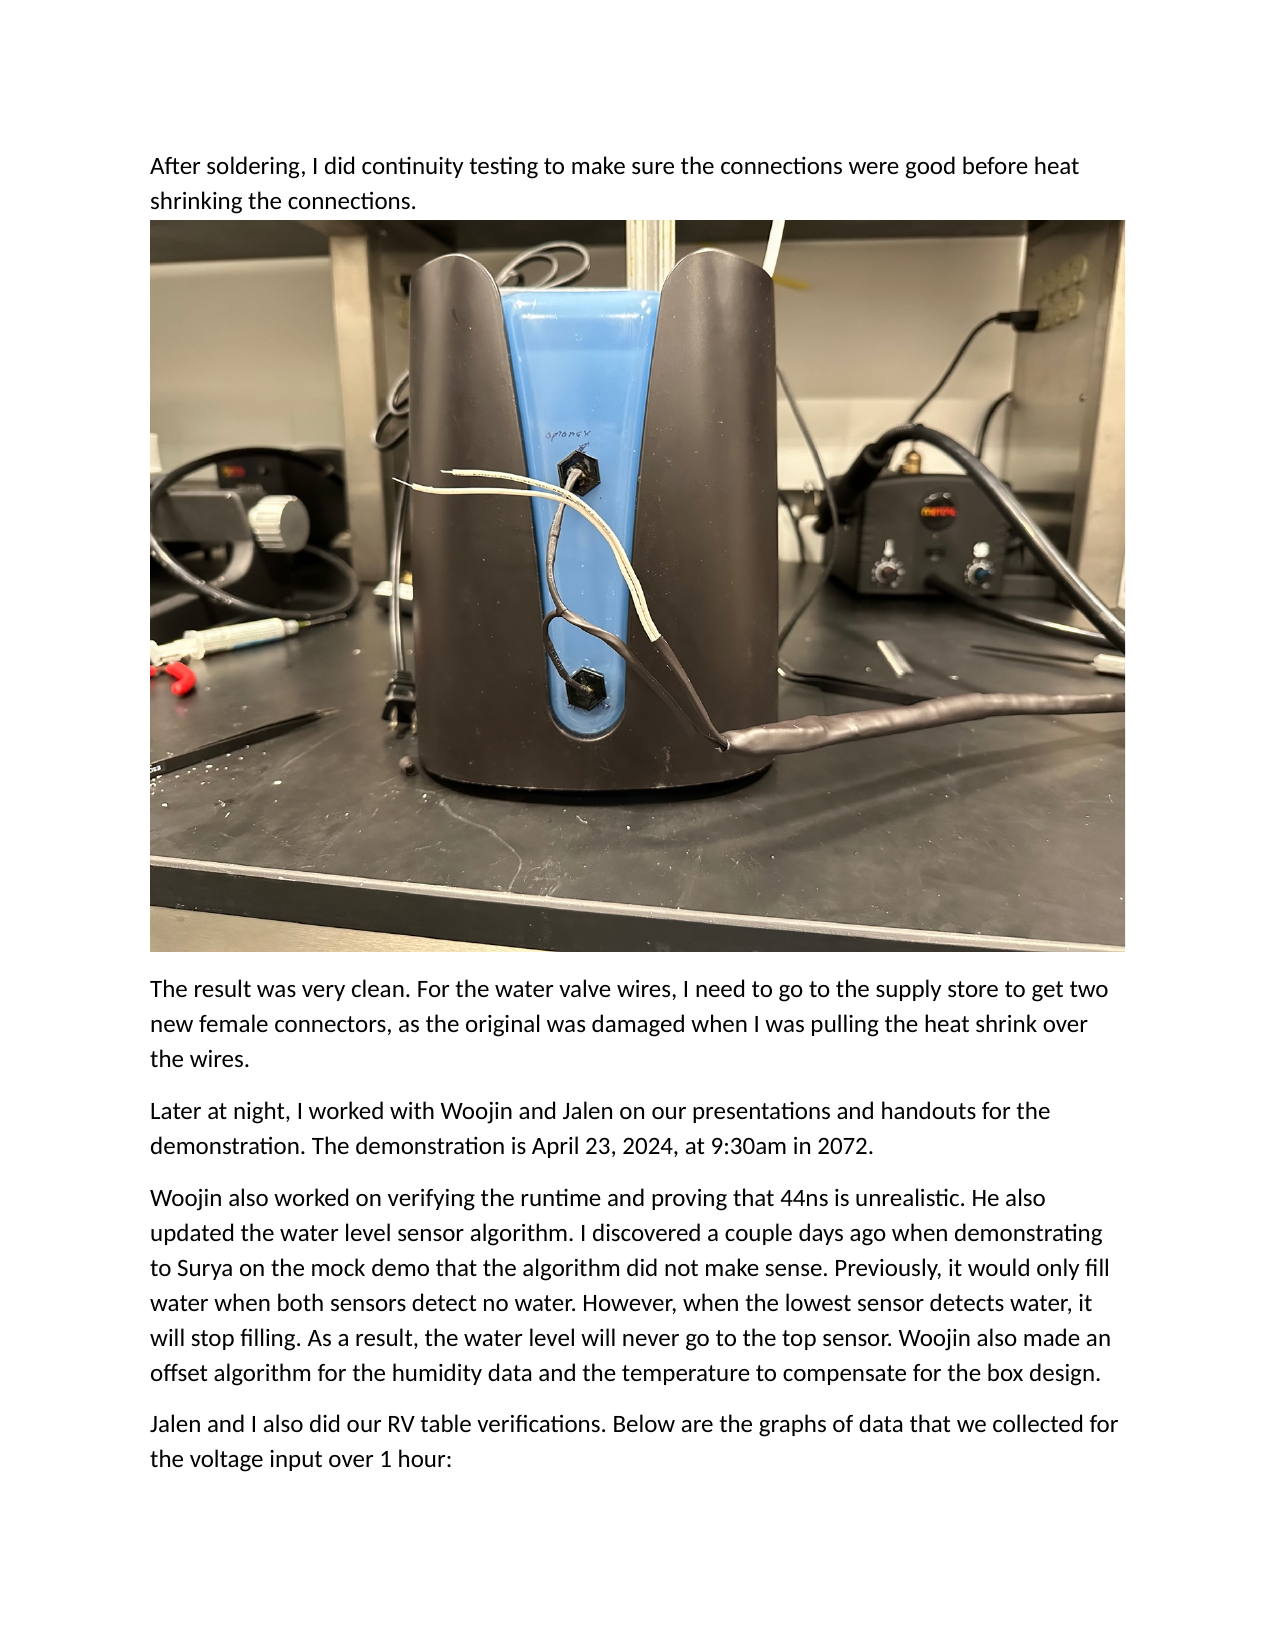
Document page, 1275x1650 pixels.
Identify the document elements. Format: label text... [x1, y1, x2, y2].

text The result was very clean. For the water valve wires, I need to go to the supply store to get two new female connectors, as the original was damaged when I was pulling the heat shrink over the wires. [150, 974, 1125, 1074]
text Jalen and I also did our RV table verifications. Below are the graphs of data that we collected for the voltage input over 1 hour: [150, 1409, 1125, 1474]
text Woojin also worked on verifying the runtime and proving that 44ns is unrealistic. He also updated the water level sensor algorithm. I discovered a couple days ago when demonstrating to Surya on the mock demo that the algorithm did not make sense. Previously, it would only fill water when both sensors detect no water. However, when the lowest sensor detects water, it will stop filling. As a result, the water level will never go to the top sensor. Woojin also made an offset algorithm for the humidity data and the temperature to compensate for the box design. [150, 1182, 1125, 1387]
picture [150, 220, 1125, 952]
text After soldering, I did continuity testing to make sure the connections were good before heat shrinking the connections. [150, 150, 1125, 220]
text Later at night, I worked with Woojin and Jalen on our presentations and handouts for the demonstration. The demonstration is April 23, 2024, at 9:30am in 2072. [150, 1095, 1125, 1161]
